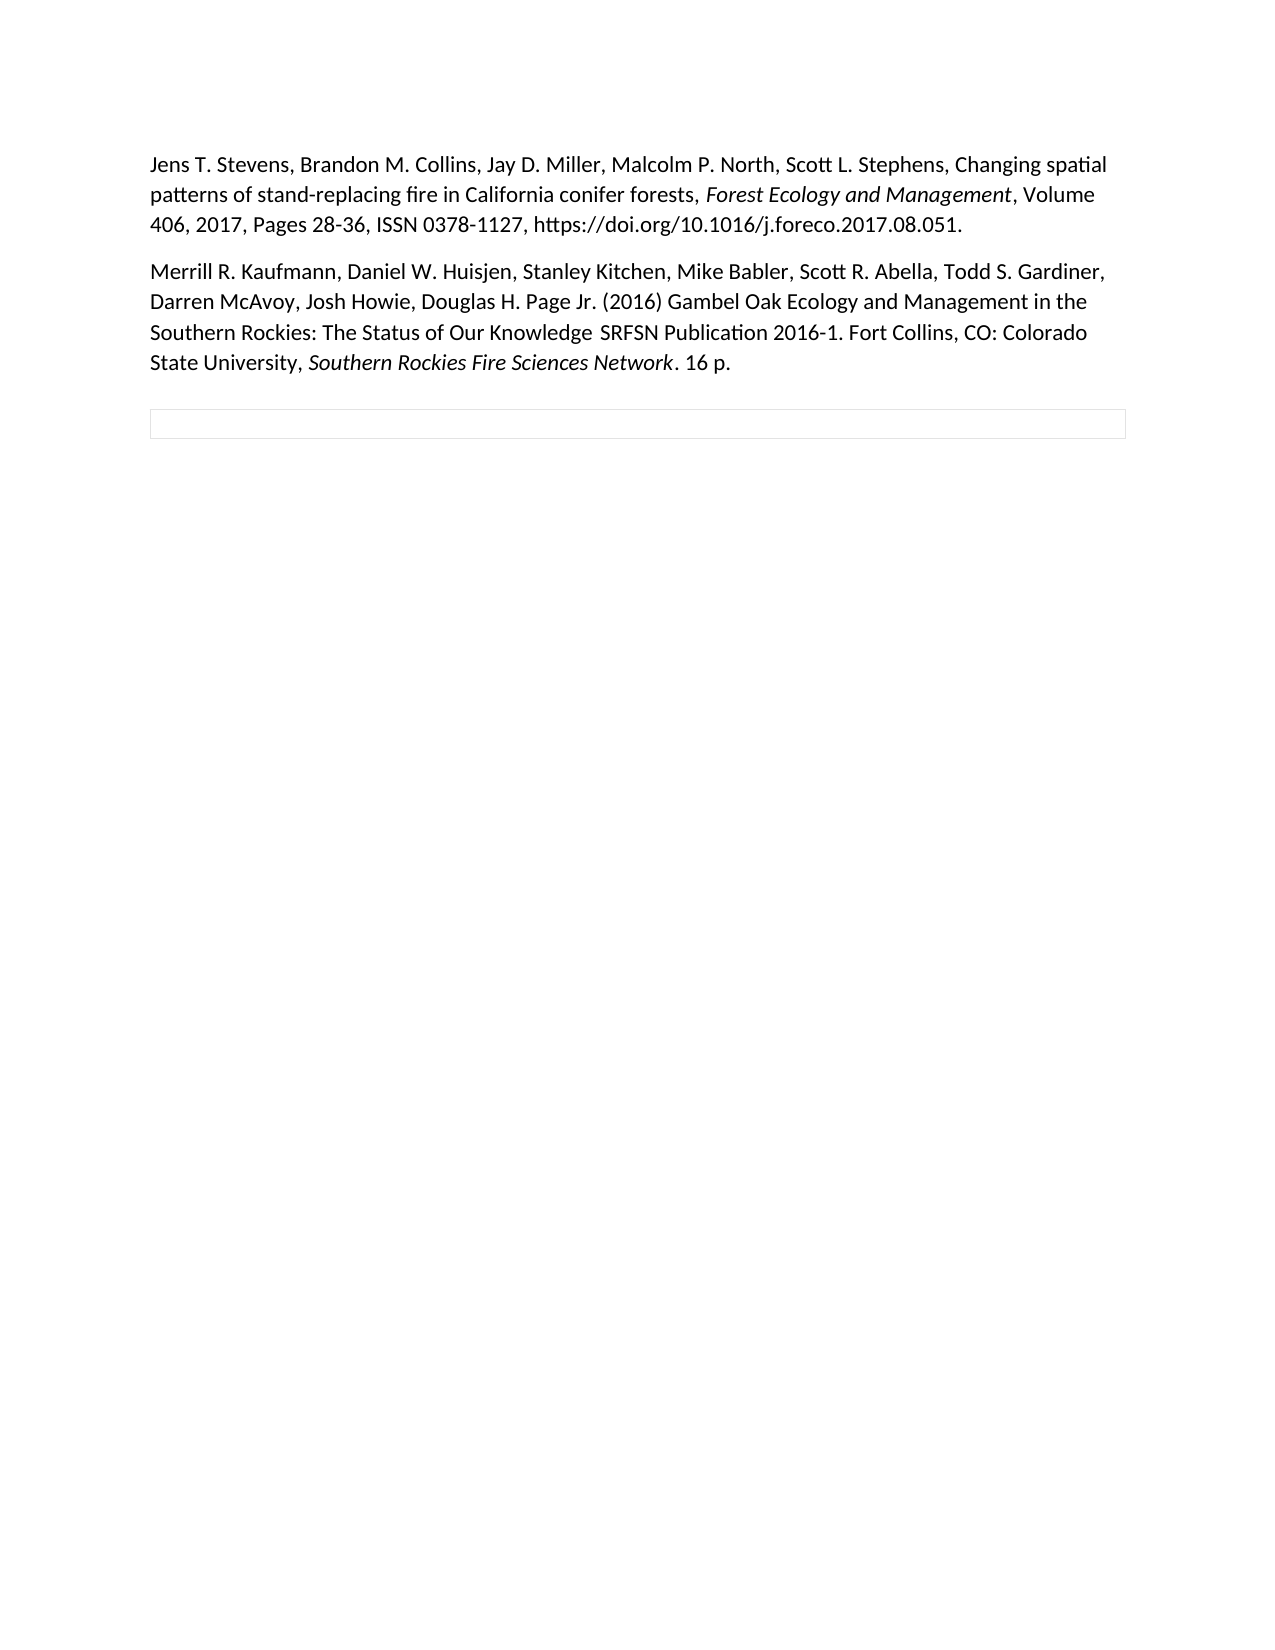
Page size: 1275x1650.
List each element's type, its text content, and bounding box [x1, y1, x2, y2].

text Merrill R. Kaufmann, Daniel W. Huisjen, Stanley Kitchen, Mike Babler, Scott R. Abella, Todd S. Gardiner, Darren McAvoy, Josh Howie, Douglas H. Page Jr. (2016) Gambel Oak Ecology and Management in the Southern Rockies: The Status of Our Knowledge SRFSN Publication 2016-1. Fort Collins, CO: Colorado State University, Southern Rockies Fire Sciences Network. 16 p. [150, 257, 1125, 376]
text Jens T. Stevens, Brandon M. Collins, Jay D. Miller, Malcolm P. North, Scott L. Stephens, Changing spatial patterns of stand-replacing fire in California conifer forests, Forest Ecology and Management, Volume 406, 2017, Pages 28-36, ISSN 0378-1127, https://doi.org/10.1016/j.foreco.2017.08.051. [150, 150, 1125, 238]
